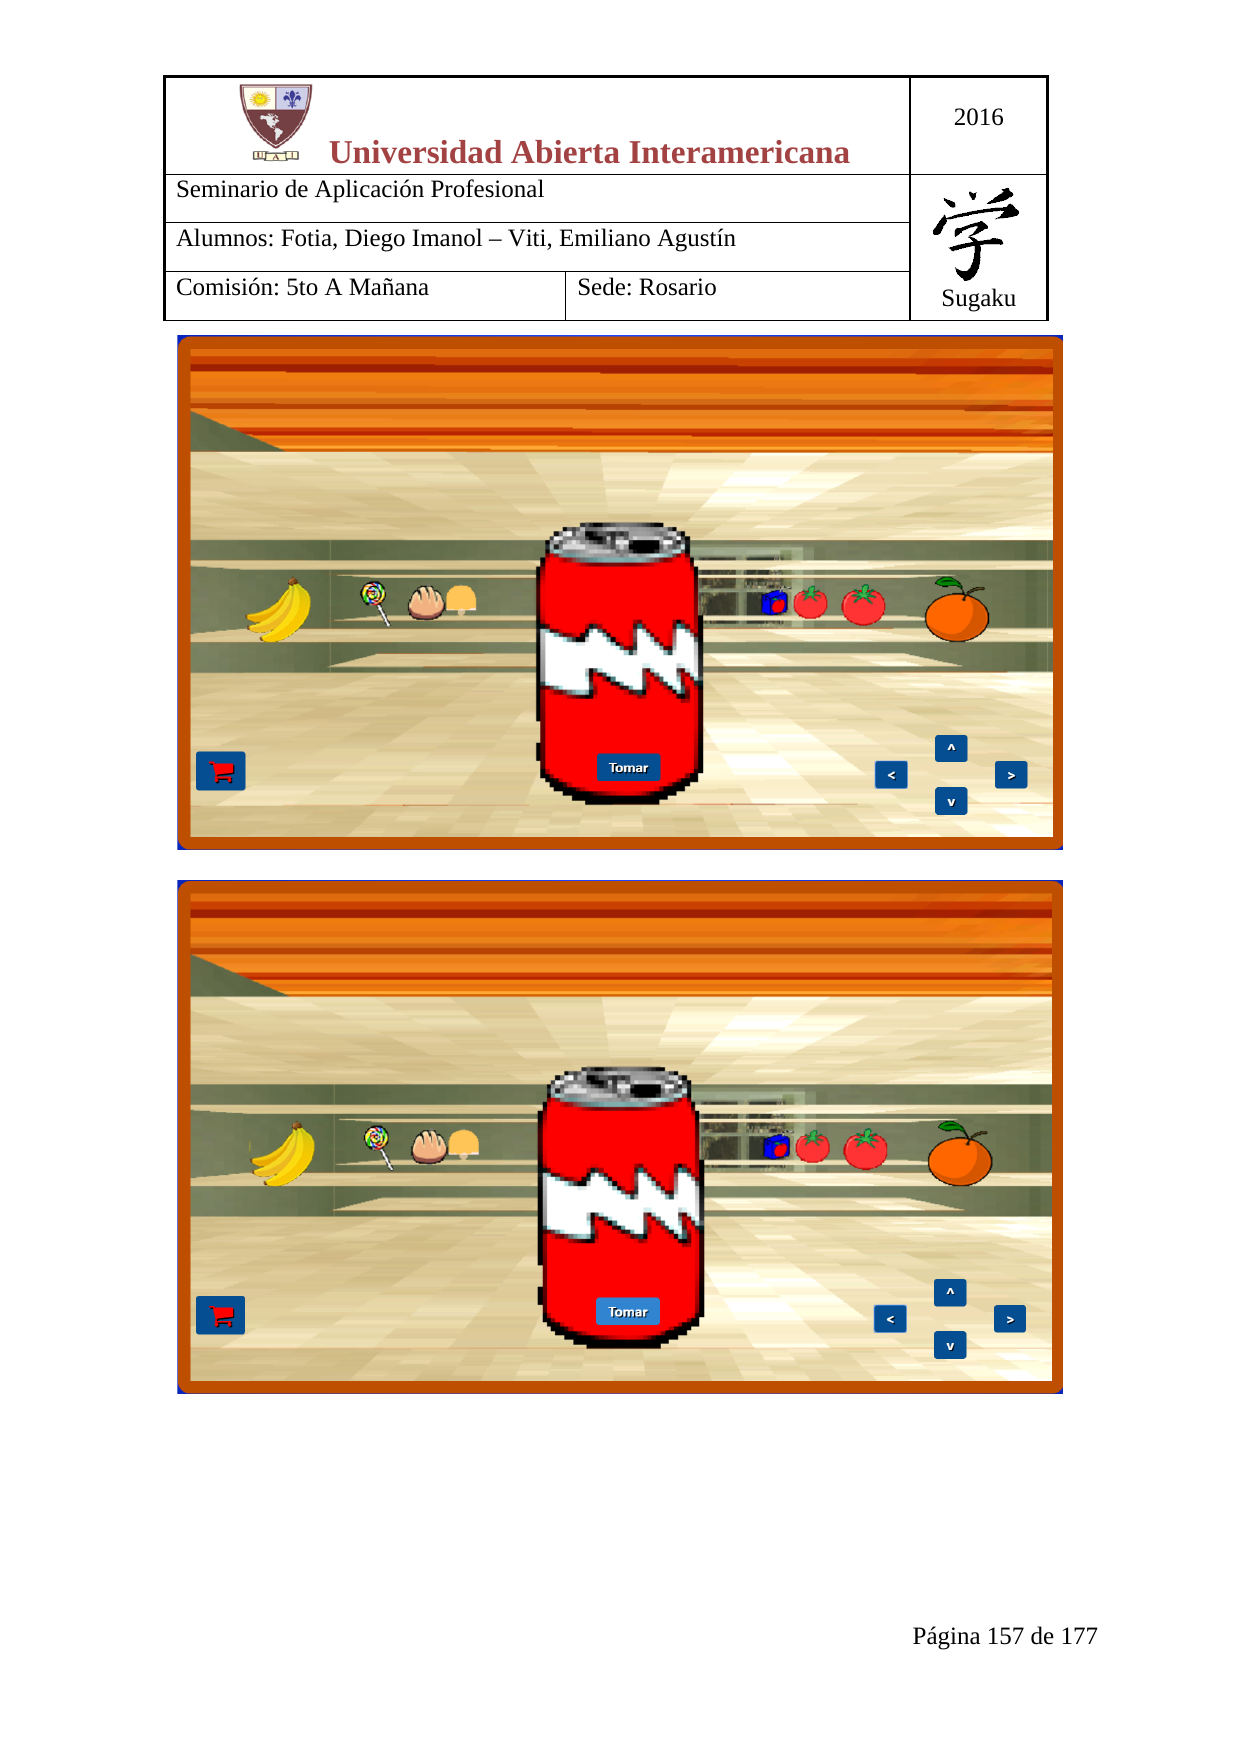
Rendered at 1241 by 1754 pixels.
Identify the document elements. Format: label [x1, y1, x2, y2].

picture [223, 78, 329, 164]
picture [177, 335, 1063, 850]
picture [177, 880, 1063, 1394]
picture [927, 181, 1030, 284]
